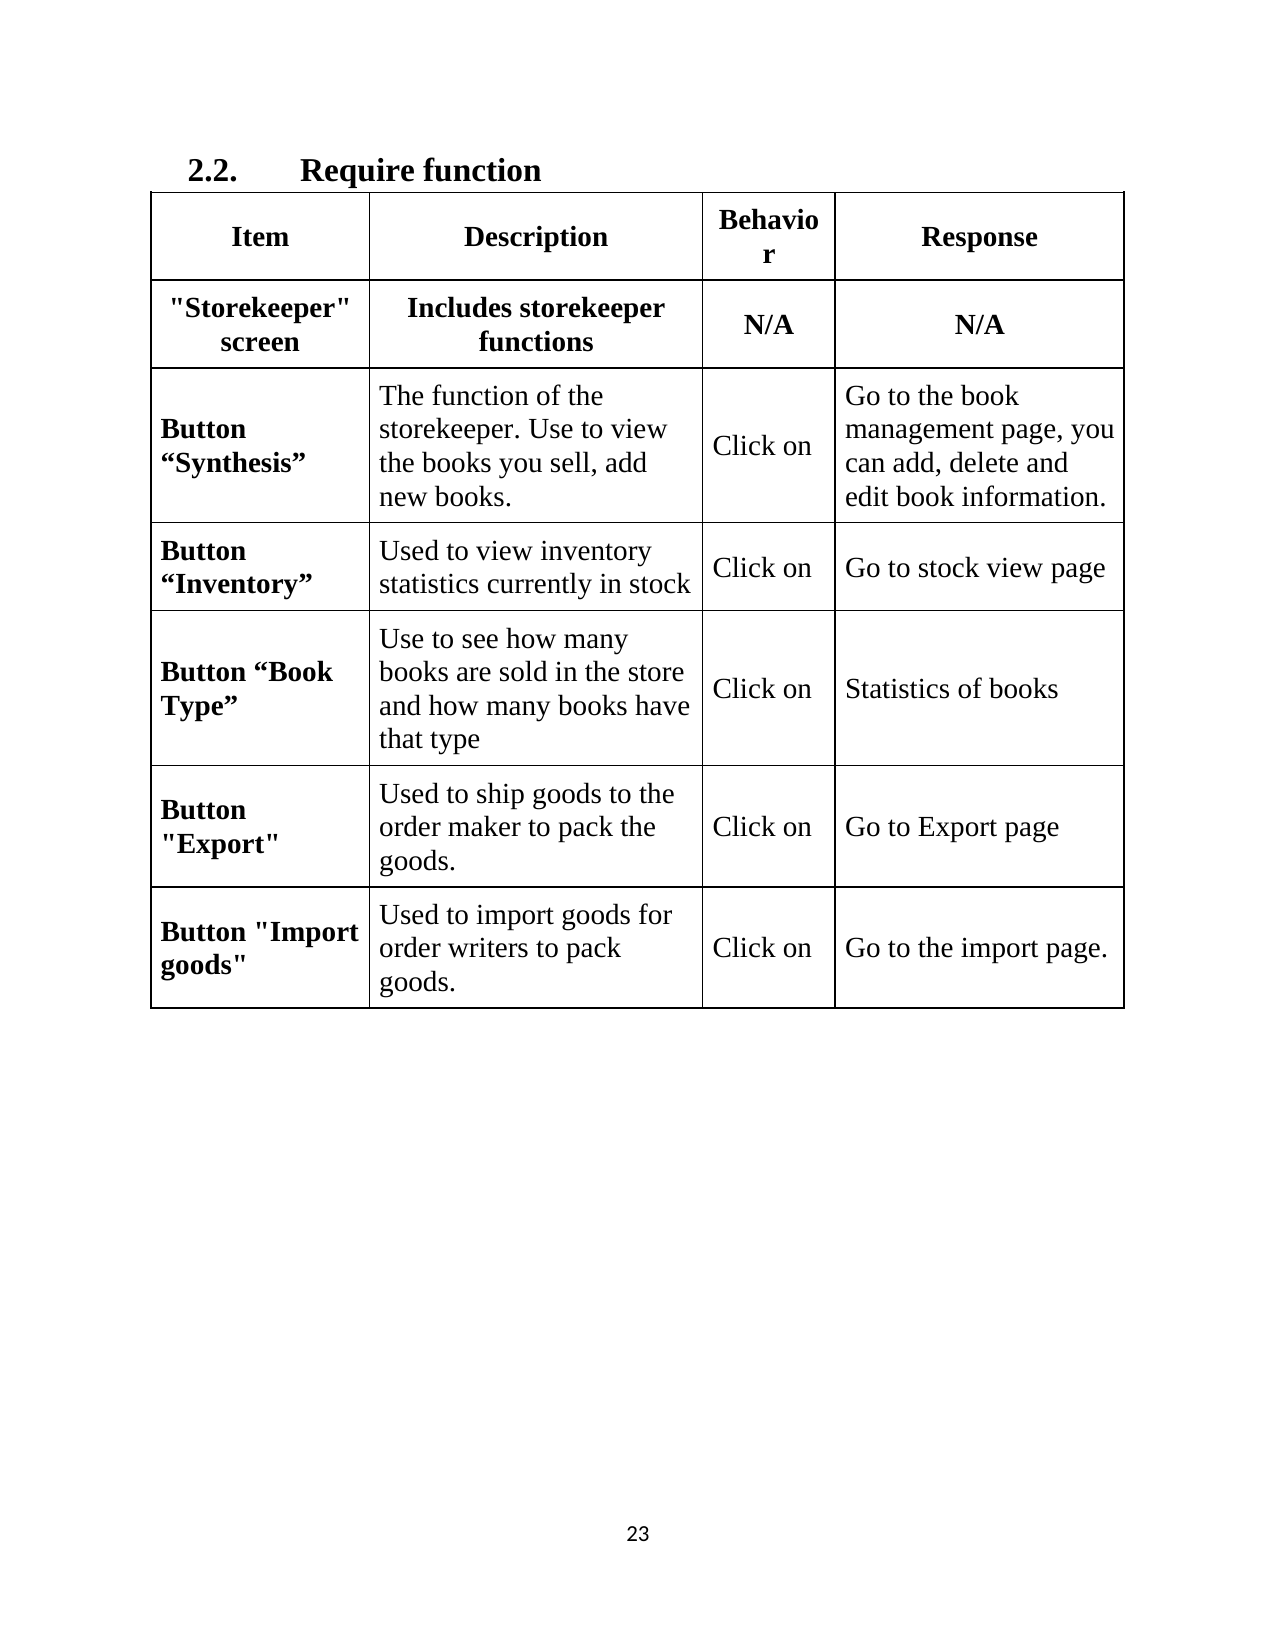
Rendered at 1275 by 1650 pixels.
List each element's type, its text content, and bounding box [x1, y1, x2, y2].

table_cell Go to Export page [836, 766, 1123, 886]
table_header Item [152, 193, 369, 279]
table_header Behavior [703, 193, 834, 279]
table_cell Used to import goods for order writers to pack goods. [370, 888, 702, 1007]
table_cell Includes storekeeper functions [370, 281, 702, 367]
table_cell Use to see how many books are sold in the store and how many books have that type [370, 611, 702, 764]
table_cell N/A [703, 281, 834, 367]
table_cell Button "Export" [152, 766, 369, 886]
table_cell Button “Book Type” [152, 611, 369, 764]
table_header Description [370, 193, 702, 279]
table_cell "Storekeeper" screen [152, 281, 369, 367]
table_cell Click on [703, 888, 834, 1007]
subtitle Require function [187, 150, 1125, 188]
table_cell Go to stock view page [836, 523, 1123, 610]
table_cell N/A [836, 281, 1123, 367]
table_header Response [836, 193, 1123, 279]
table_cell Statistics of books [836, 611, 1123, 764]
table_cell Click on [703, 369, 834, 522]
table_cell The function of the storekeeper. Use to view the books you sell, add new books. [370, 369, 702, 522]
table_cell Click on [703, 611, 834, 764]
table_cell Click on [703, 766, 834, 886]
table_cell Go to the book management page, you can add, delete and edit book information. [836, 369, 1123, 522]
table_cell Click on [703, 523, 834, 610]
table_cell Button "Import goods" [152, 888, 369, 1007]
table_cell Button “Synthesis” [152, 369, 369, 522]
table_cell Used to view inventory statistics currently in stock [370, 523, 702, 610]
table_cell Go to the import page. [836, 888, 1123, 1007]
table_cell Used to ship goods to the order maker to pack the goods. [370, 766, 702, 886]
table_cell Button “Inventory” [152, 523, 369, 610]
